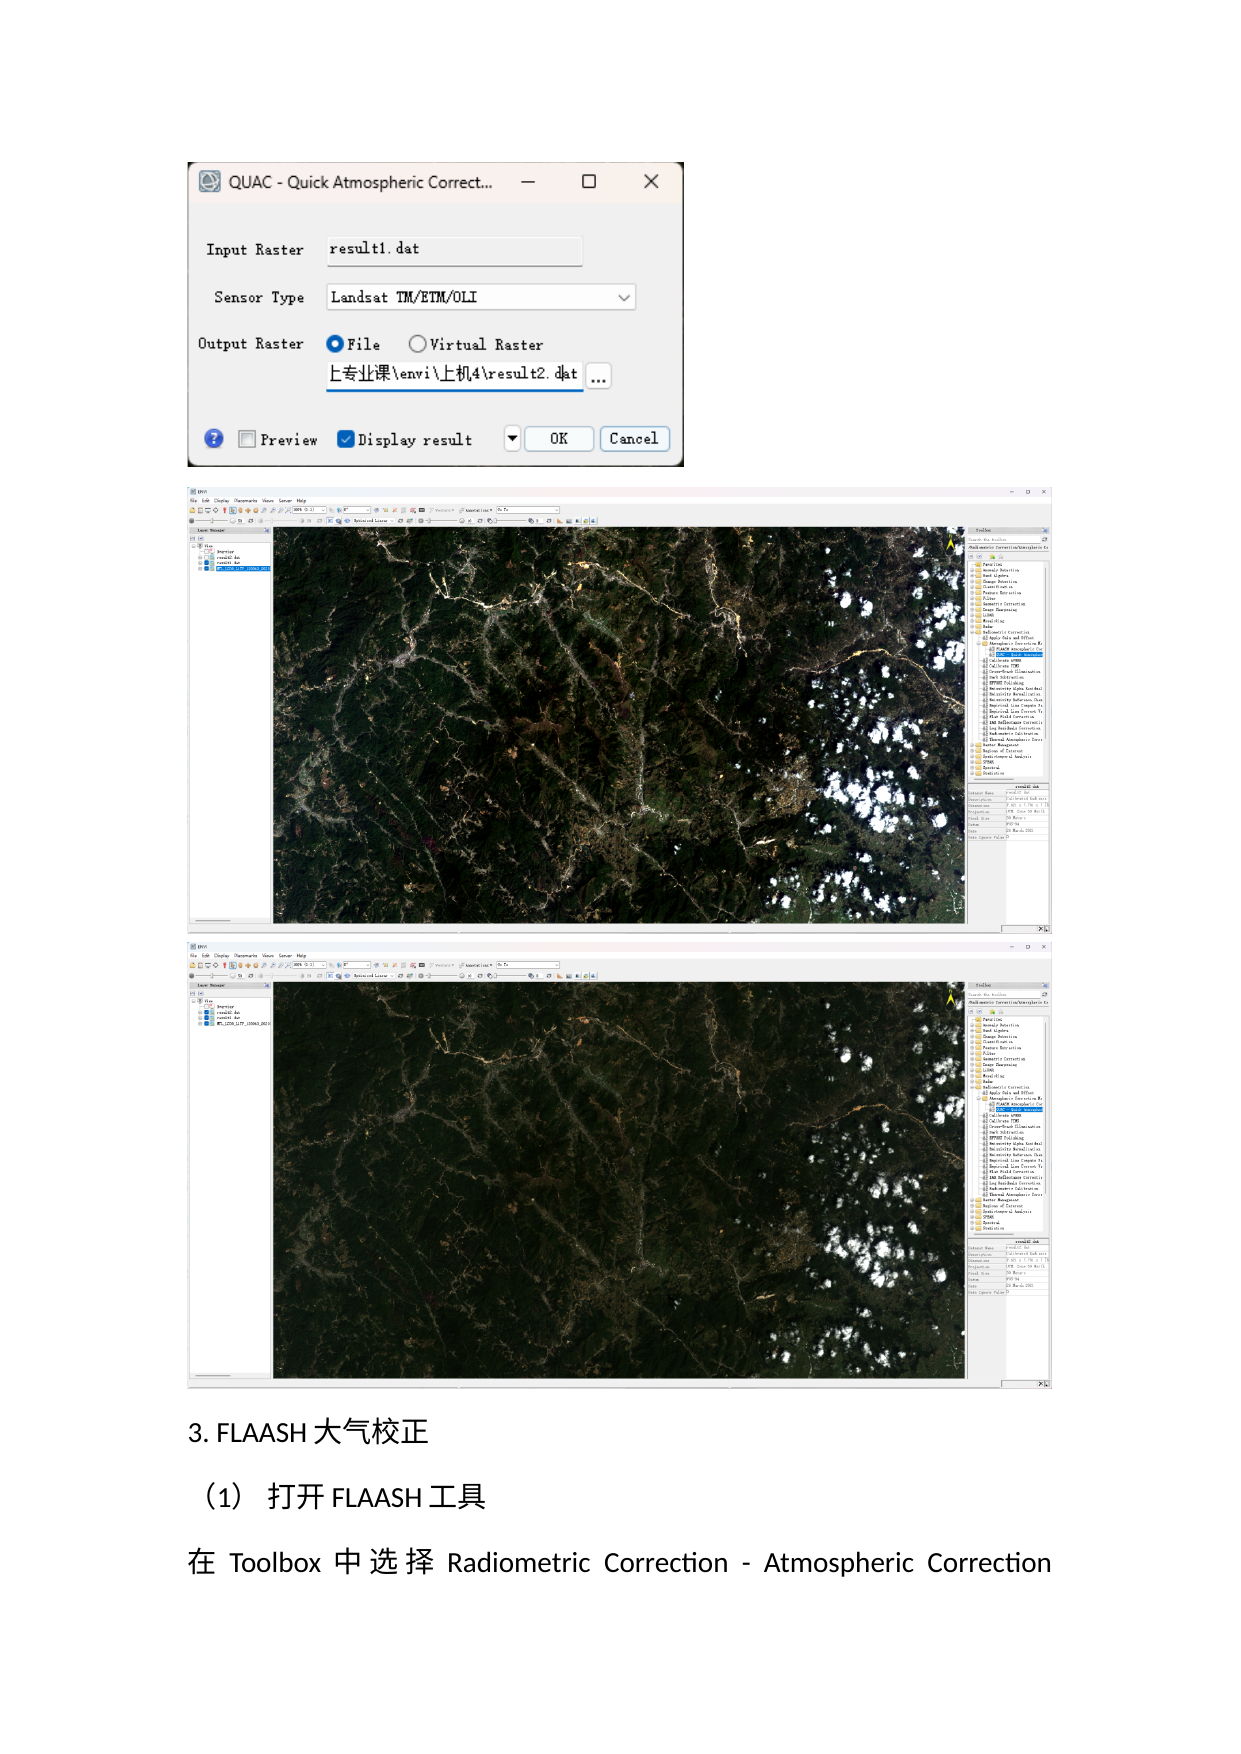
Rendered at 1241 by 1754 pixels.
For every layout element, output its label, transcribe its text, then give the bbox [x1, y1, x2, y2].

picture [187, 162, 684, 467]
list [187, 1527, 1053, 1592]
picture [187, 487, 1052, 934]
list FLAASH大气校正 [187, 1397, 1053, 1462]
picture [187, 942, 1052, 1389]
list 打开FLAASH工具 [187, 1462, 1053, 1527]
